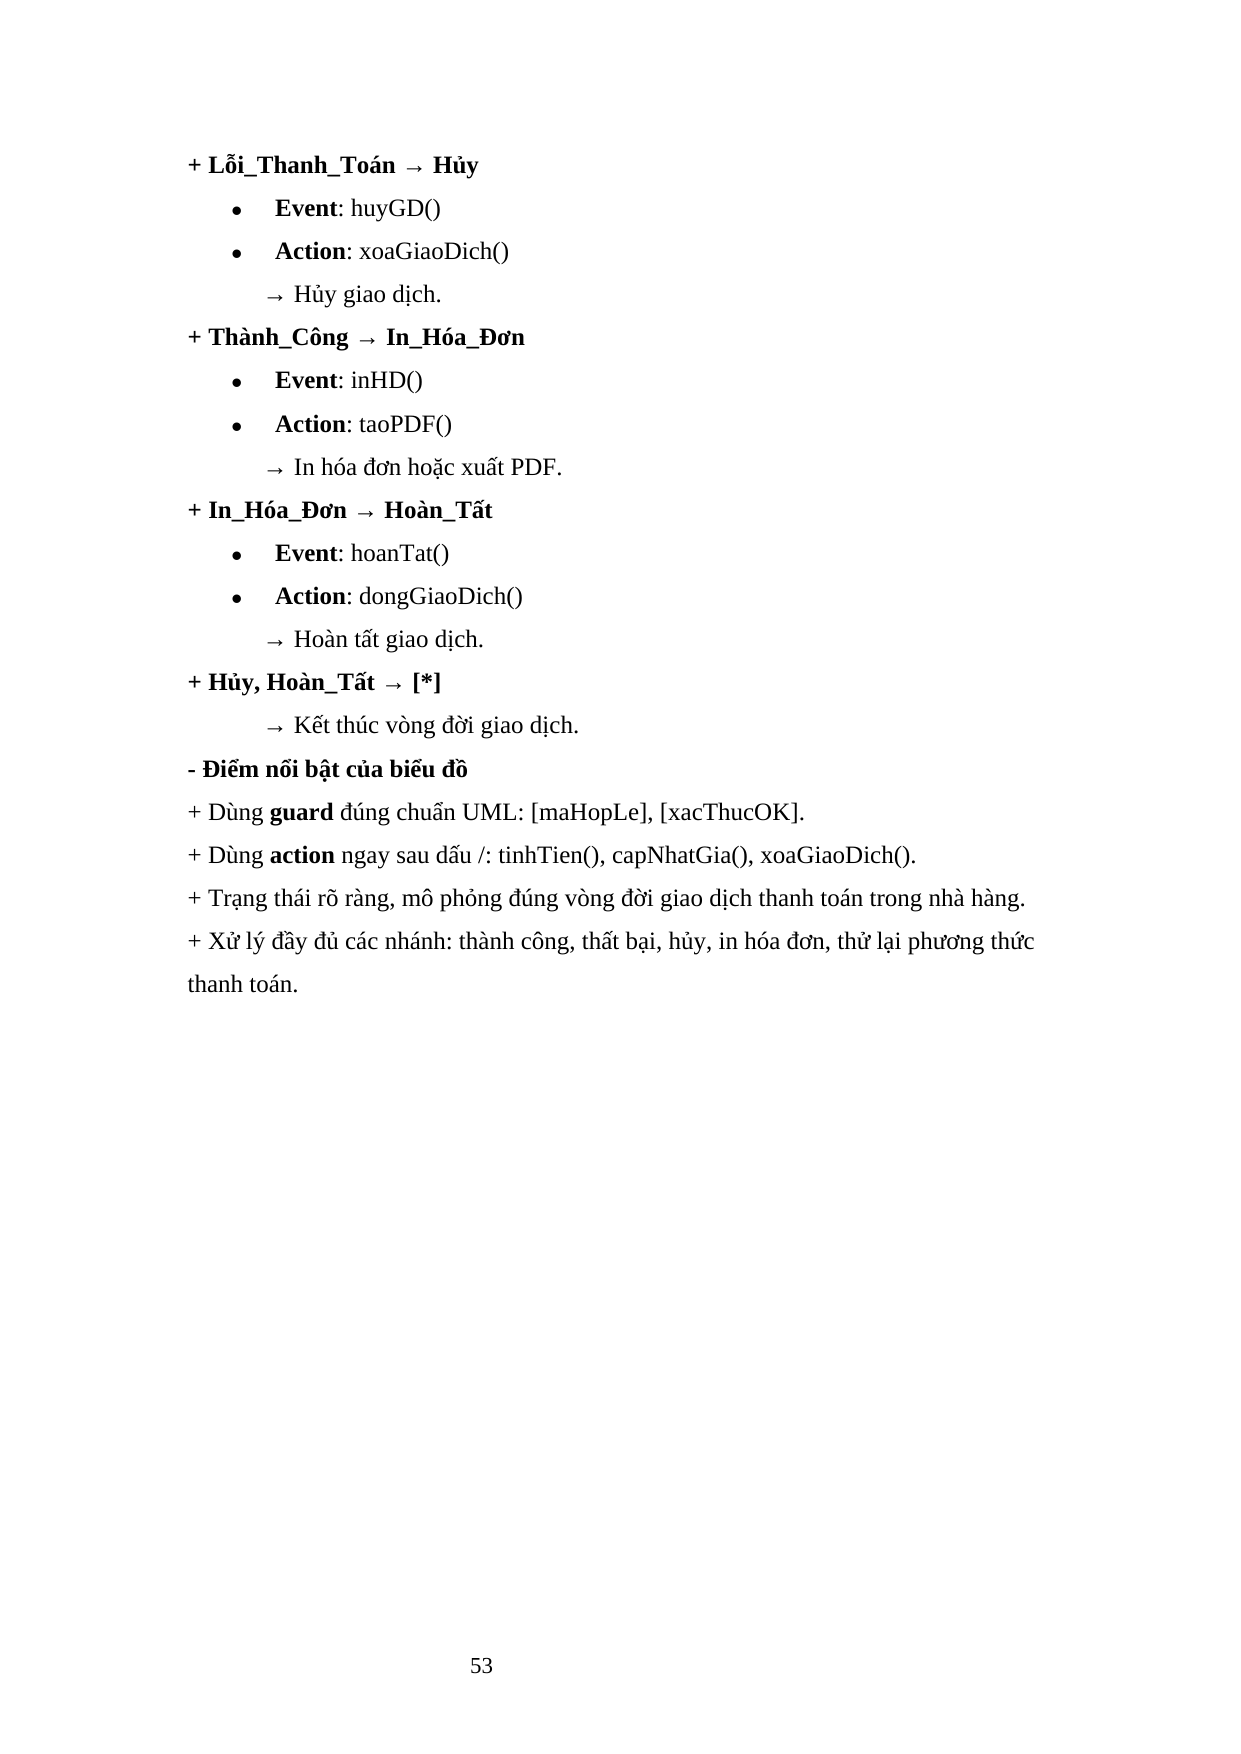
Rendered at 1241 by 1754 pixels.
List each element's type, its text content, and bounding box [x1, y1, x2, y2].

text - Điểm nổi bật của biểu đồ [187, 754, 1053, 782]
text + In_Hóa_Đơn → Hoàn_Tất [187, 495, 1053, 524]
list Action: dongGiaoDich() [231, 581, 1053, 610]
text + Xử lý đầy đủ các nhánh: thành công, thất bại, hủy, in hóa đơn, thử lại phương thức thanh toán. [187, 926, 1053, 998]
text + Trạng thái rõ ràng, mô phỏng đúng vòng đời giao dịch thanh toán trong nhà hàng. [187, 883, 1053, 912]
text → Kết thúc vòng đời giao dịch. [187, 711, 1053, 739]
text + Lỗi_Thanh_Toán → Hủy [187, 150, 1053, 179]
text + Dùng guard đúng chuẩn UML: [maHopLe], [xacThucOK]. [187, 797, 1053, 826]
list Event: inHD() [231, 366, 1053, 394]
list Event: hoanTat() [231, 538, 1053, 567]
text + Dùng action ngay sau dấu /: tinhTien(), capNhatGia(), xoaGiaoDich(). [187, 840, 1053, 869]
text → Hủy giao dịch. [187, 279, 1053, 308]
list Event: huyGD() [231, 193, 1053, 222]
text → In hóa đơn hoặc xuất PDF. [187, 452, 1053, 481]
text + Thành_Công → In_Hóa_Đơn [187, 322, 1053, 351]
text → Hoàn tất giao dịch. [187, 624, 1053, 653]
list Action: xoaGiaoDich() [231, 236, 1053, 265]
list Action: taoPDF() [231, 409, 1053, 437]
text + Hủy, Hoàn_Tất → [*] [187, 667, 1053, 696]
